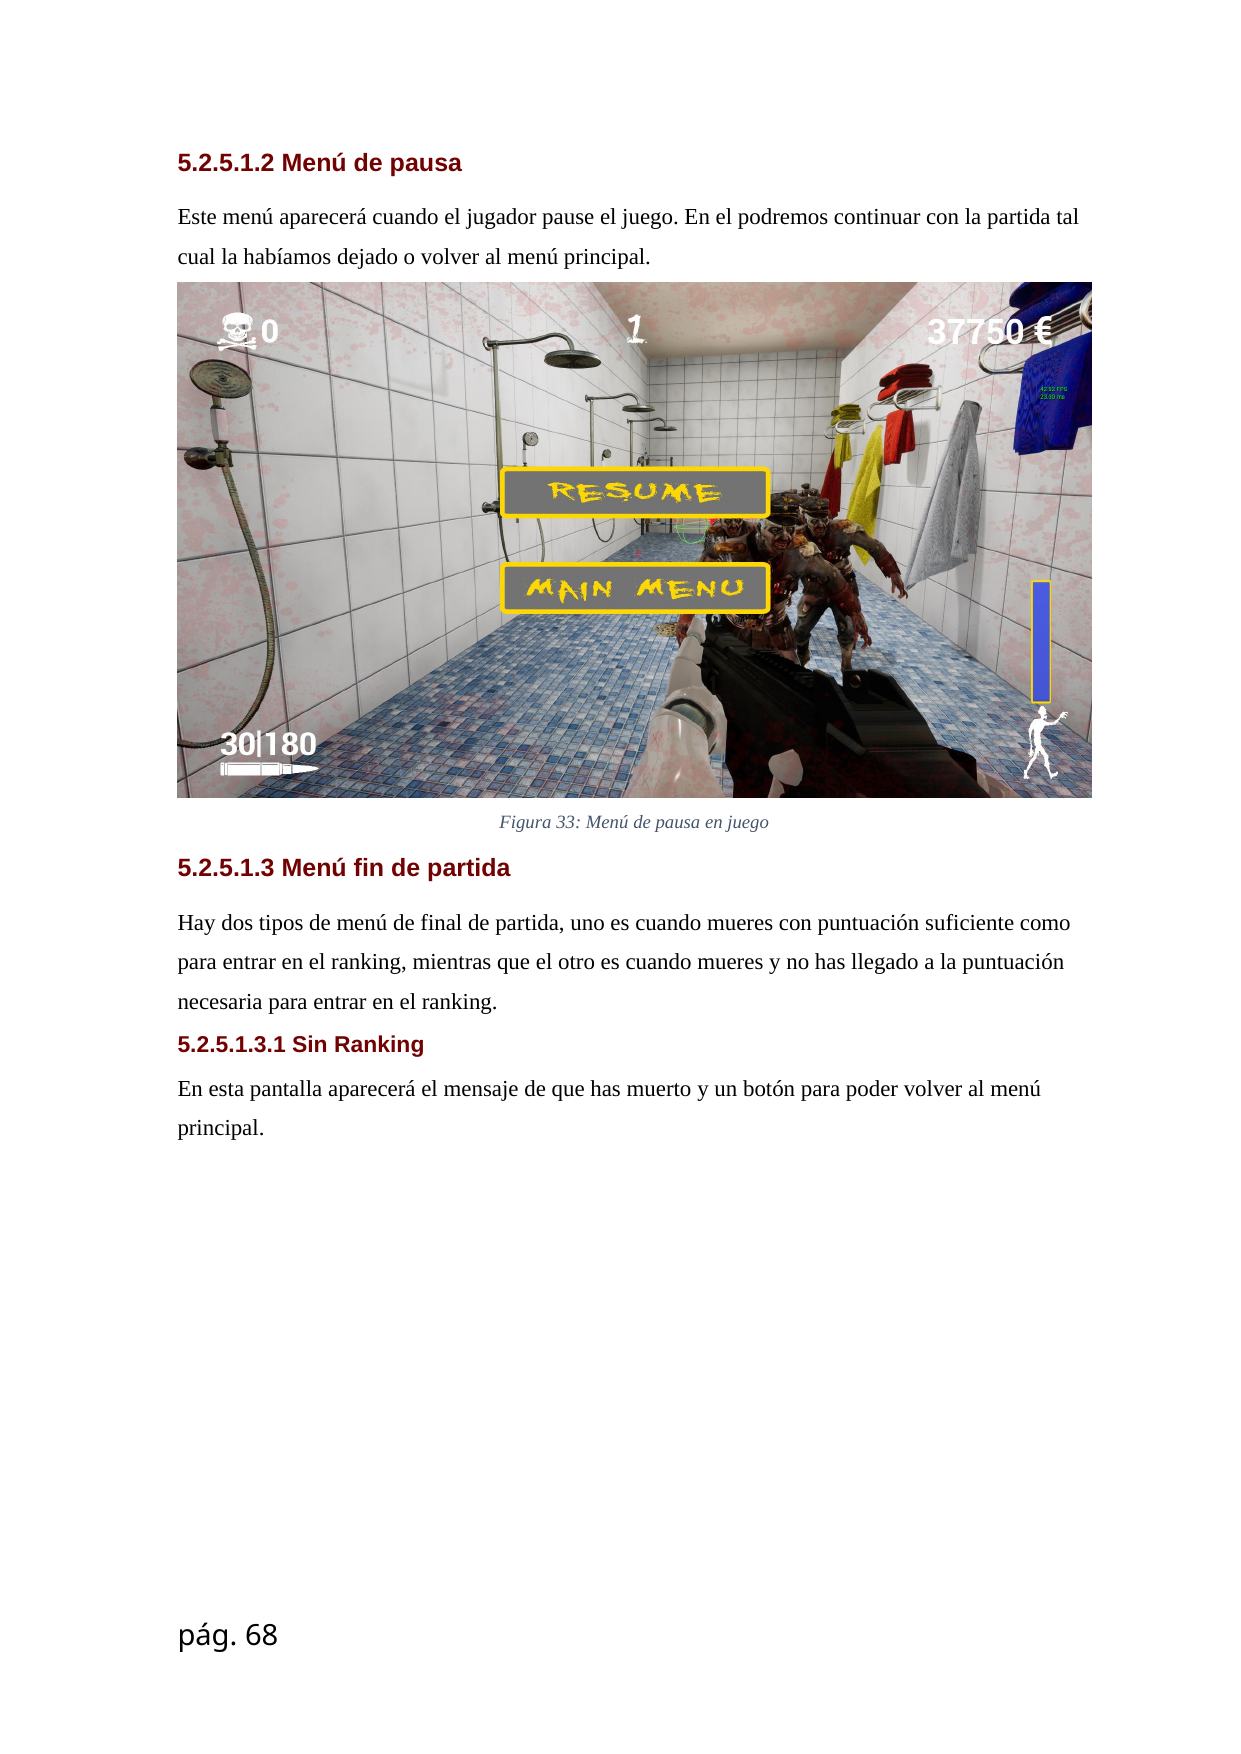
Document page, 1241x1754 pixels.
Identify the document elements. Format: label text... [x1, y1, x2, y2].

text Figura 33: Menú de pausa en juego [177, 811, 1092, 832]
subtitle 5.2.5.1.3.1 Sin Ranking [177, 1031, 1092, 1058]
picture [177, 282, 1092, 798]
subtitle 5.2.5.1.3 Menú fin de partida [177, 853, 1092, 882]
text En esta pantalla aparecerá el mensaje de que has muerto y un botón para poder volver al menú principal. [177, 1075, 1092, 1141]
subtitle 5.2.5.1.2 Menú de pausa [177, 148, 1092, 176]
text Este menú aparecerá cuando el jugador pause el juego. En el podremos continuar con la partida tal cual la habíamos dejado o volver al menú principal. [177, 203, 1092, 269]
text Hay dos tipos de menú de final de partida, uno es cuando mueres con puntuación suficiente como para entrar en el ranking, mientras que el otro es cuando mueres y no has llegado a la puntuación necesaria para entrar en el ranking. [177, 909, 1092, 1014]
